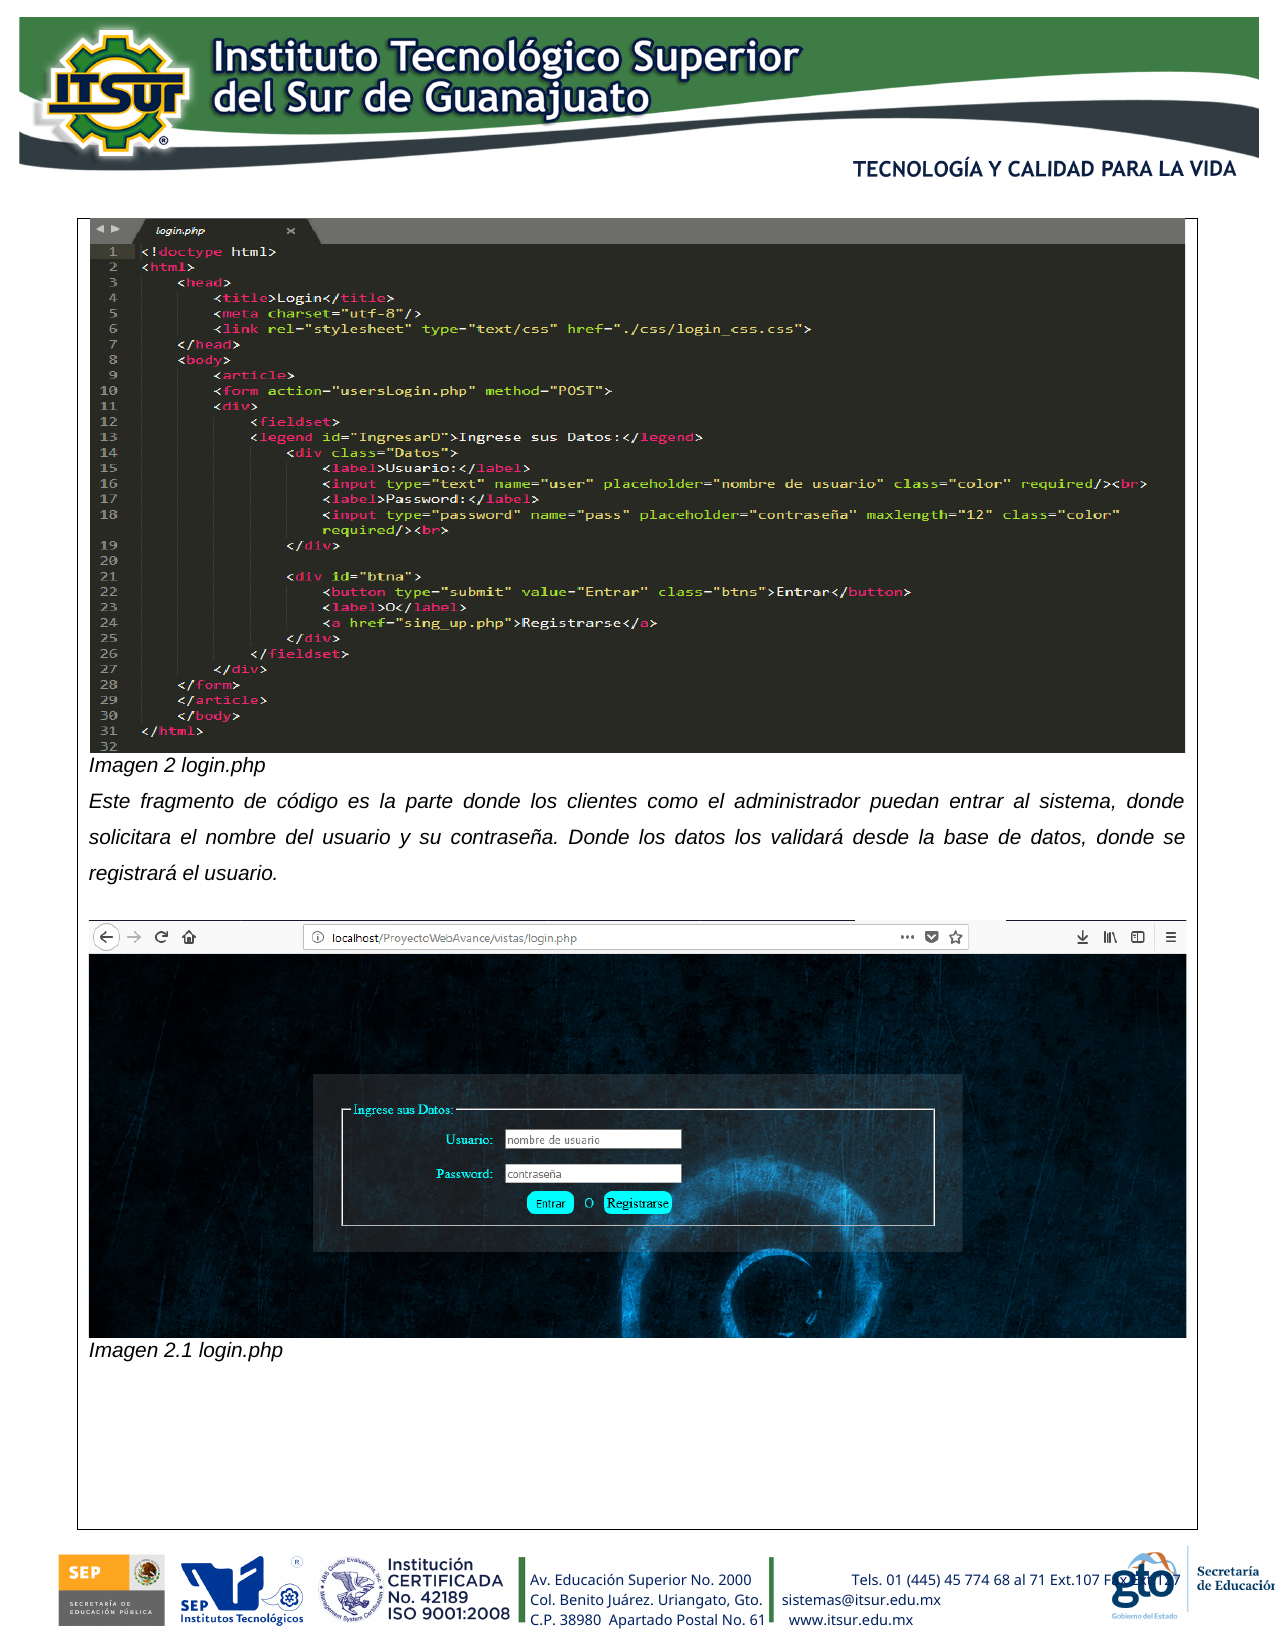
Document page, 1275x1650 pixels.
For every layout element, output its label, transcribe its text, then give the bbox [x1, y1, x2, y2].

picture [19, 17, 1259, 196]
picture [877, 1323, 887, 1331]
picture [90, 218, 1186, 753]
picture [842, 1308, 850, 1315]
picture [895, 1333, 913, 1338]
picture [837, 1272, 844, 1281]
picture [88, 920, 1187, 1338]
picture [43, 1531, 1275, 1644]
picture [915, 1329, 929, 1338]
